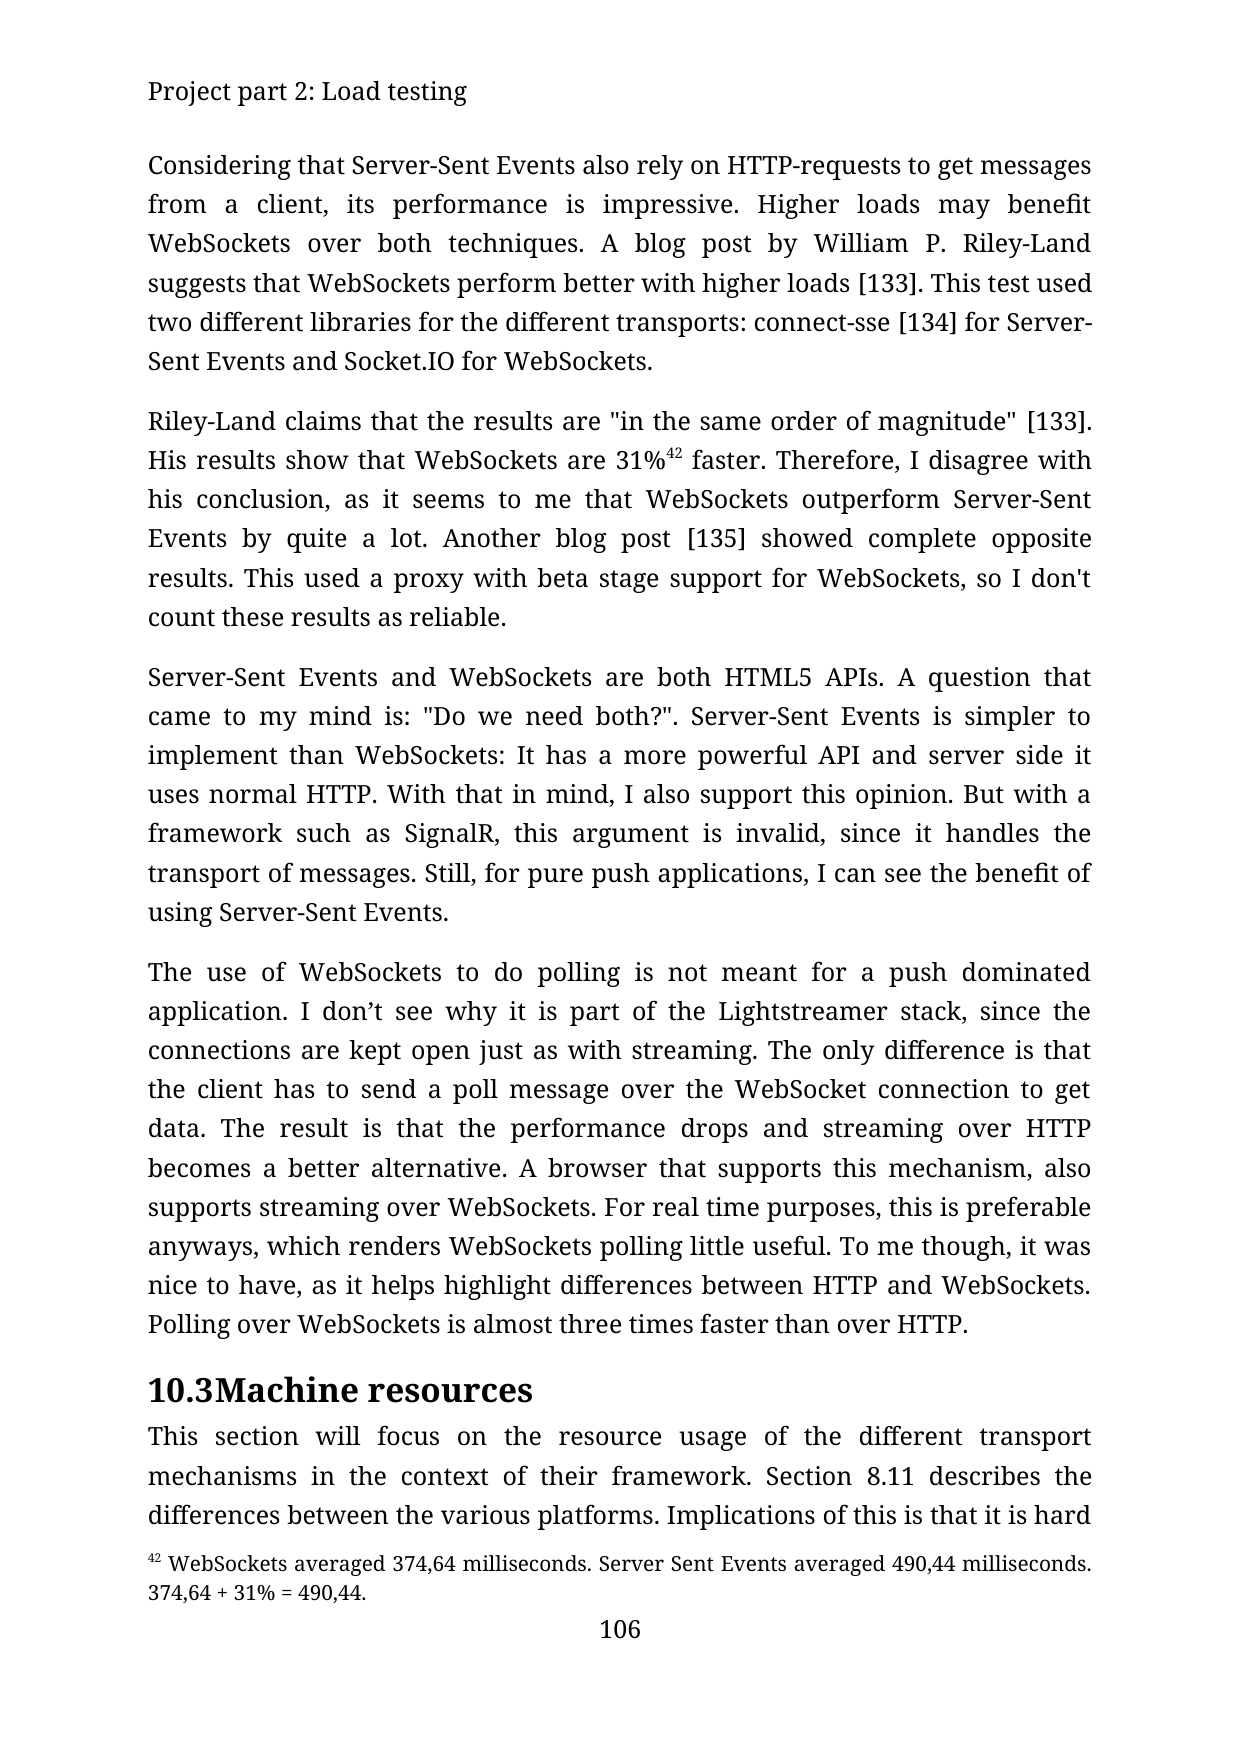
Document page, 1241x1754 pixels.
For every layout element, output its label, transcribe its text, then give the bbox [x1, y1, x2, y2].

text Riley-Land claims that the results are "in the same order of magnitude" [133]. His results show that WebSockets are 31% faster. Therefore, I disagree with his conclusion, as it seems to me that WebSockets outperform Server-Sent Events by quite a lot. Another blog post [135] showed complete opposite results. This used a proxy with beta stage support for WebSockets, so I don't count these results as reliable. [148, 403, 1092, 633]
subtitle Machine resources [148, 1367, 1092, 1412]
text Server-Sent Events and WebSockets are both HTML5 APIs. A question that came to my mind is: "Do we need both?". Server-Sent Events is simpler to implement than WebSockets: It has a more powerful API and server side it uses normal HTTP. With that in mind, I also support this opinion. But with a framework such as SignalR, this argument is invalid, since it handles the transport of messages. Still, for pure push applications, I can see the benefit of using Server-Sent Events. [148, 659, 1092, 928]
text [148, 1419, 1092, 1531]
text The use of WebSockets to do polling is not meant for a push dominated application. I don’t see why it is part of the Lightstreamer stack, since the connections are kept open just as with streaming. The only difference is that the client has to send a poll message over the WebSocket connection to get data. The result is that the performance drops and streaming over HTTP becomes a better alternative. A browser that supports this mechanism, also supports streaming over WebSockets. For real time purposes, this is preferable anyways, which renders WebSockets polling little useful. To me though, it was nice to have, as it helps highlight differences between HTTP and WebSockets. Polling over WebSockets is almost three times faster than over HTTP. [148, 954, 1092, 1341]
text Considering that Server-Sent Events also rely on HTTP-requests to get messages from a client, its performance is impressive. Higher loads may benefit WebSockets over both techniques. A blog post by William P. Riley-Land suggests that WebSockets perform better with higher loads [133]. This test used two different libraries for the different transports: connect-sse [134] for Server-Sent Events and Socket.IO for WebSockets. [148, 148, 1092, 378]
